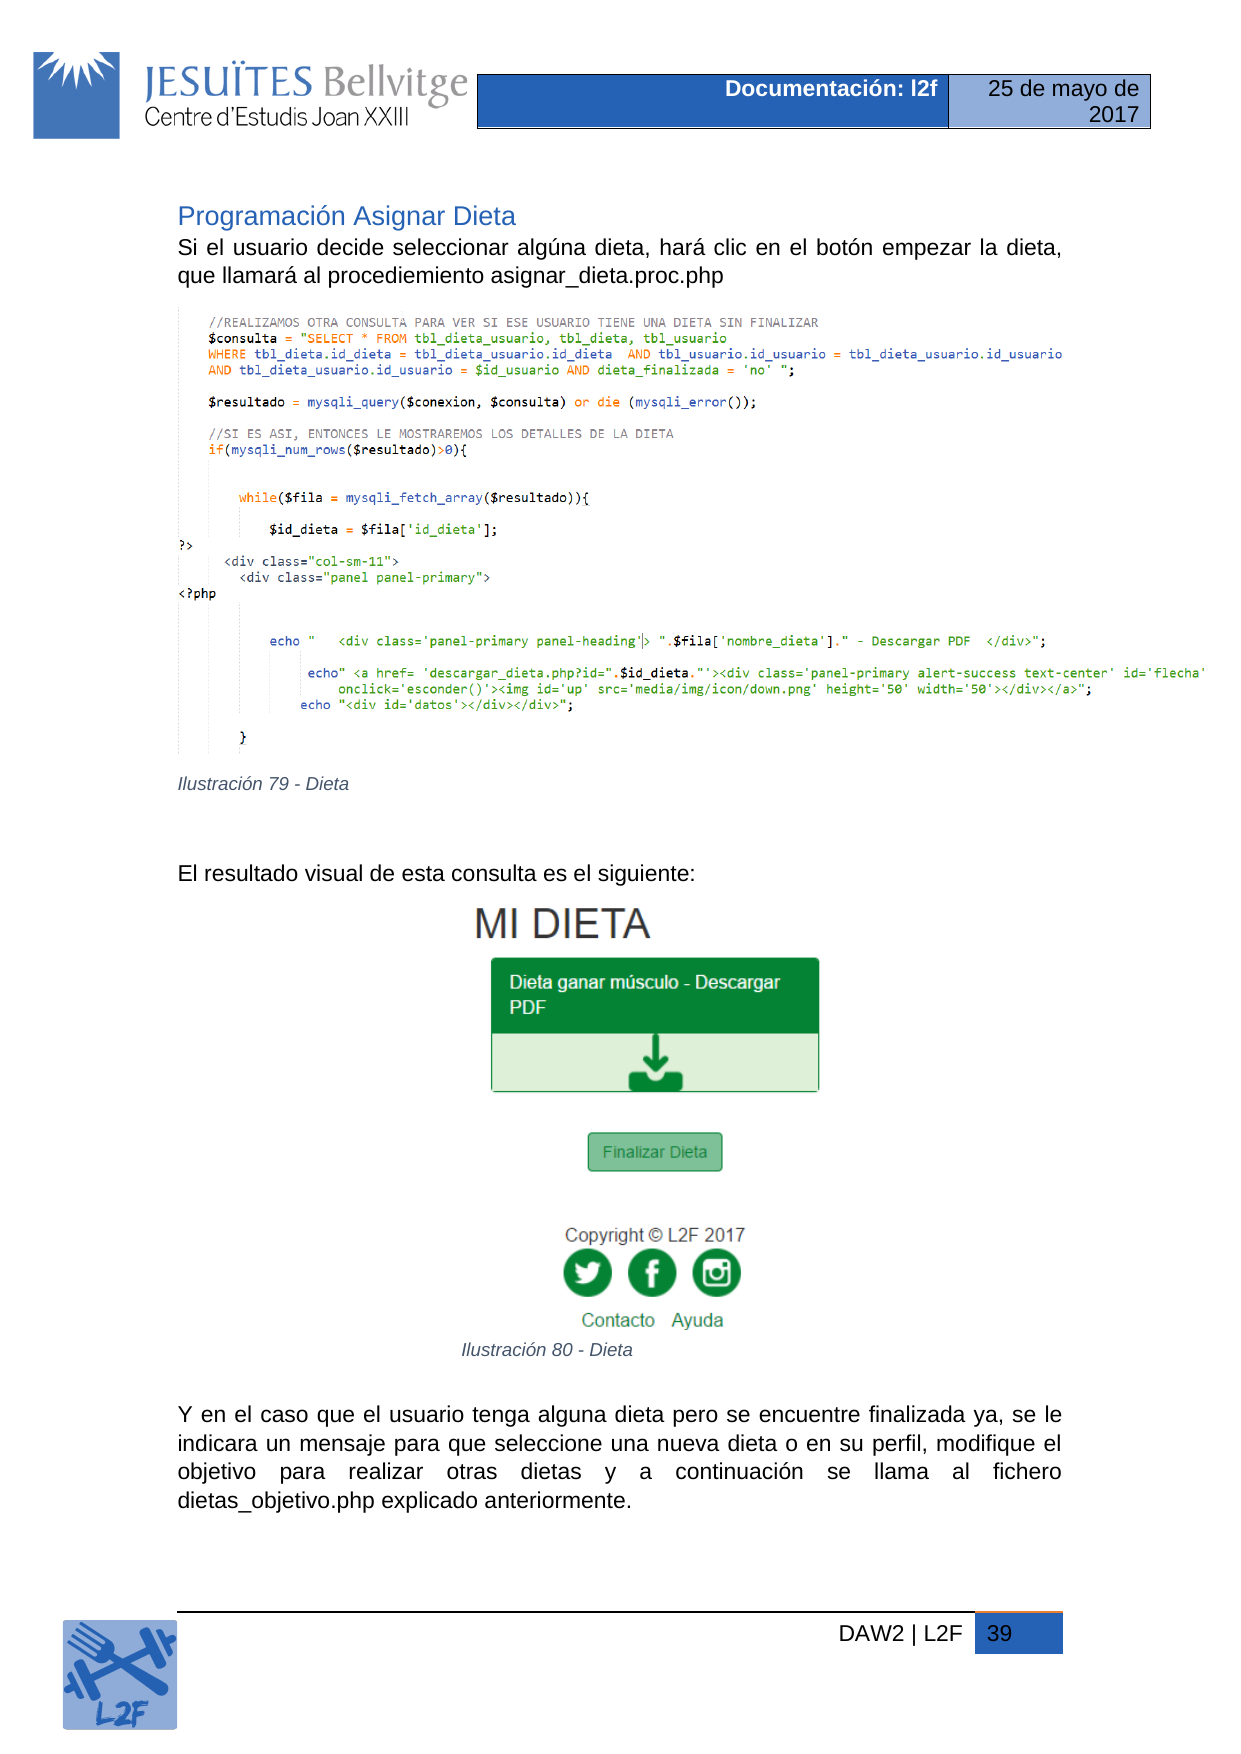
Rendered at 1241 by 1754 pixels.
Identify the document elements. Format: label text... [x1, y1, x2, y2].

subtitle Programación Asignar Dieta [177, 200, 1063, 231]
text Si el usuario decide seleccionar algúna dieta, hará clic en el botón empezar la dieta, que llamará al procediemiento asignar_dieta.proc.php [177, 234, 1063, 288]
picture [177, 307, 1213, 754]
picture [461, 892, 832, 1330]
text Y en el caso que el usuario tenga alguna dieta pero se encuentre finalizada ya, se le indicara un mensaje para que seleccione una nueva dieta o en su perfil, modifique el objetivo para realizar otras dietas y a continuación se llama al fichero dietas_objetivo.php explicado anteriormente. [177, 1401, 1063, 1513]
text Ilustración - Dieta [177, 773, 1063, 794]
picture [33, 52, 488, 139]
picture [62, 1620, 178, 1731]
text El resultado visual de esta consulta es el siguiente: [177, 860, 1063, 887]
